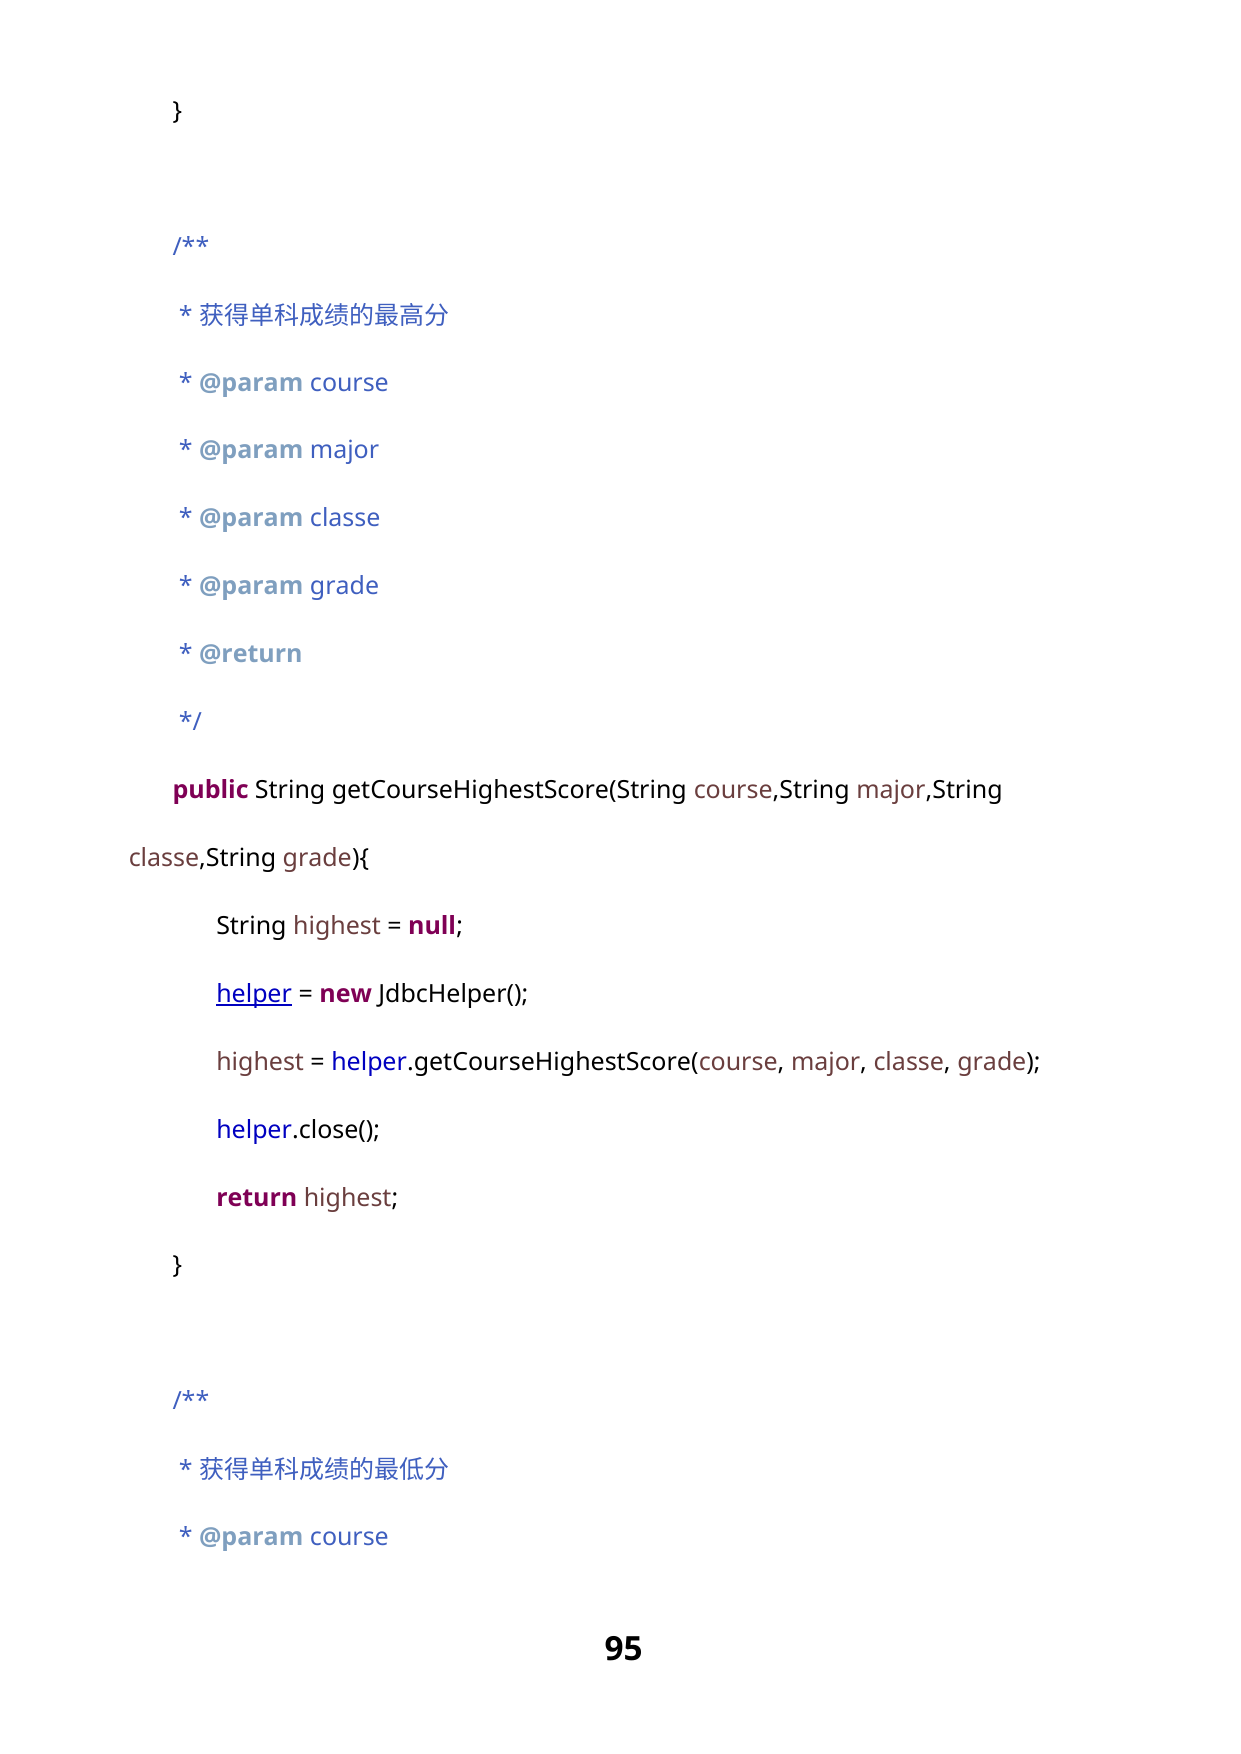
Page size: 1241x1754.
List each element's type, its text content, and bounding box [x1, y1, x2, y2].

text * @param grade [128, 551, 1118, 619]
text * 获得单科成绩的最高分 [128, 279, 1118, 347]
text */ [128, 687, 1118, 755]
text } [128, 1230, 1118, 1298]
text } [128, 76, 1118, 144]
text * @param course [128, 1502, 1118, 1570]
text * @return [128, 619, 1118, 687]
text * 获得单科成绩的最低分 [128, 1434, 1118, 1502]
text String highest = null; [128, 891, 1118, 959]
text /** [128, 1366, 1118, 1434]
text * @param course [128, 347, 1118, 415]
text helper.close(); [128, 1094, 1118, 1162]
text /** [128, 212, 1118, 279]
text highest = helper.getCourseHighestScore(course, major, classe, grade); [128, 1027, 1118, 1094]
text return highest; [128, 1162, 1118, 1230]
text * @param major [128, 415, 1118, 483]
text helper = new JdbcHelper(); [128, 959, 1118, 1027]
text public String getCourseHighestScore(String course,String major,String classe,String grade){ [128, 755, 1118, 891]
text * @param classe [128, 483, 1118, 551]
